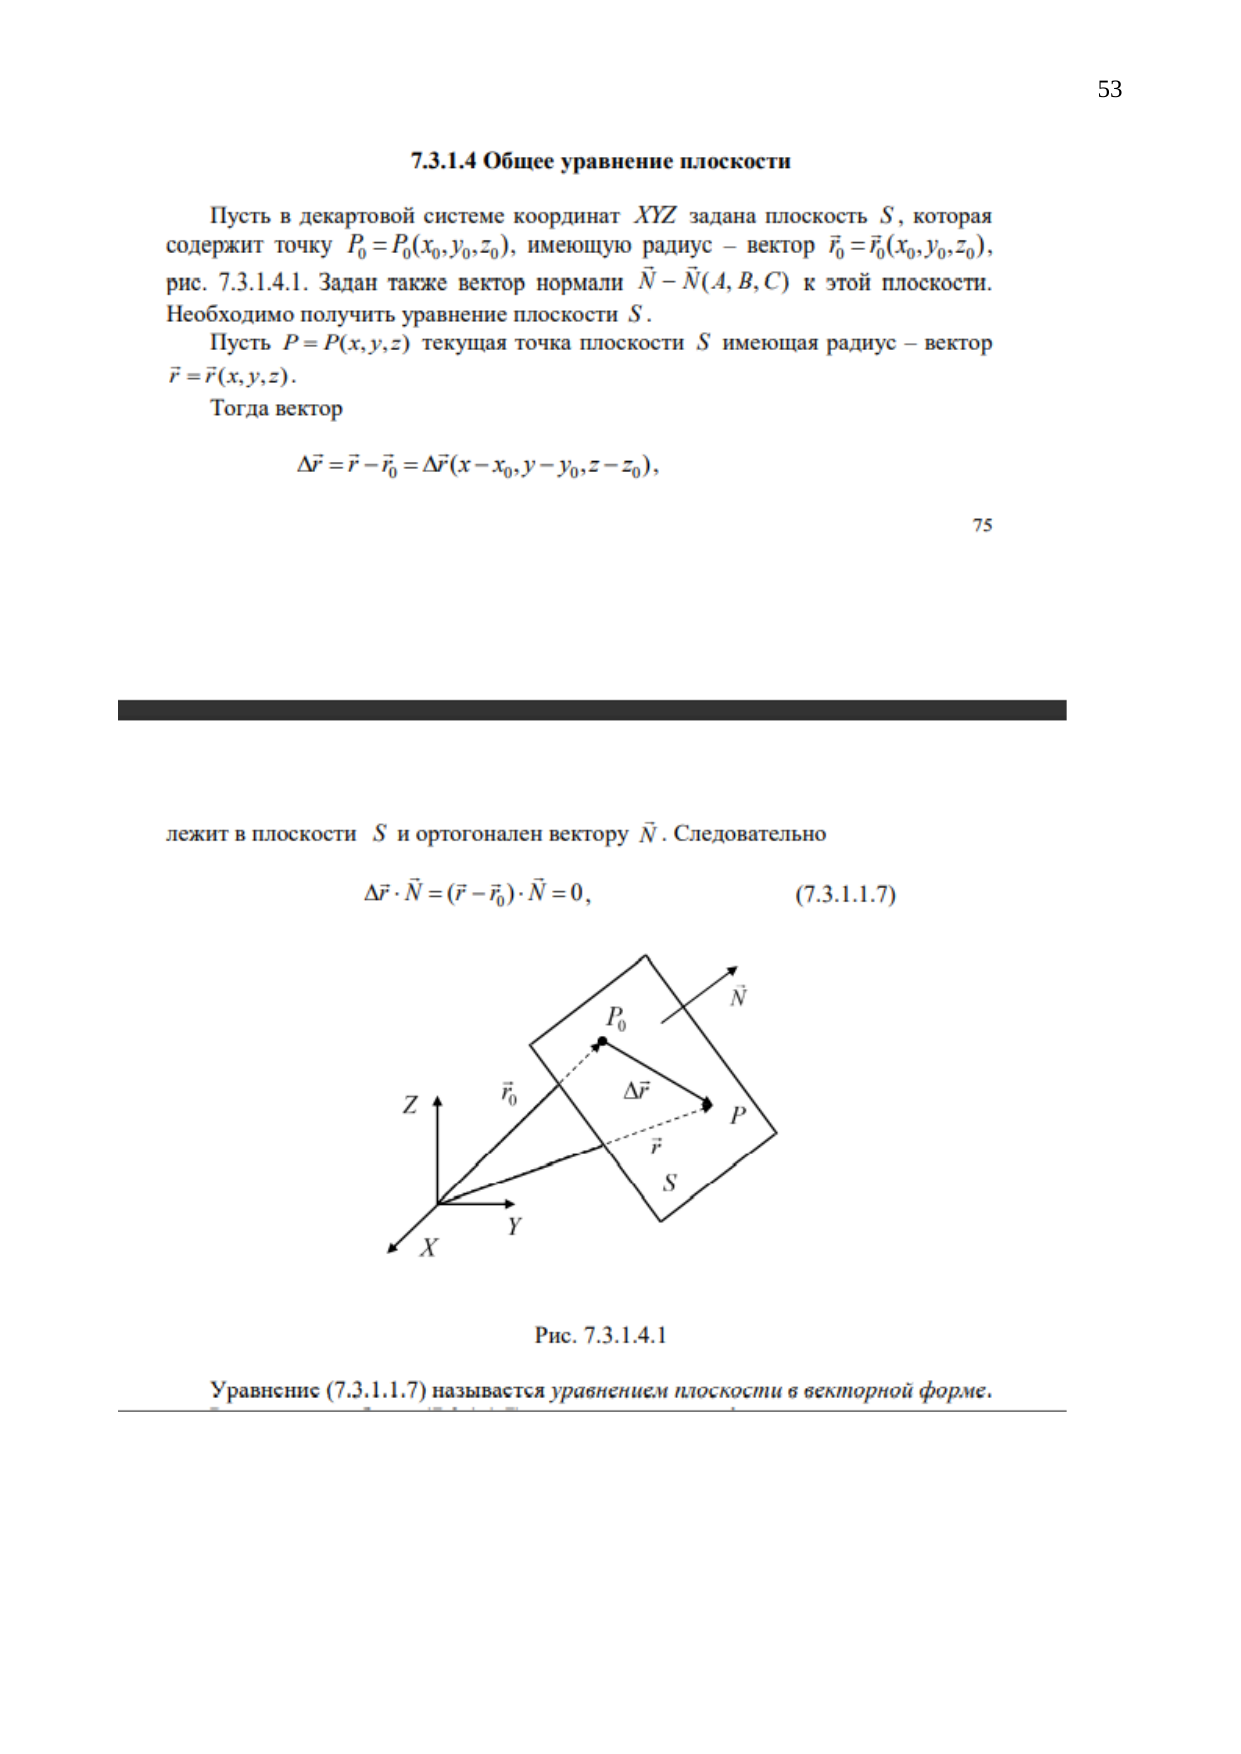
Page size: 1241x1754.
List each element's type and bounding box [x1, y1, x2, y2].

picture [118, 131, 1067, 1412]
